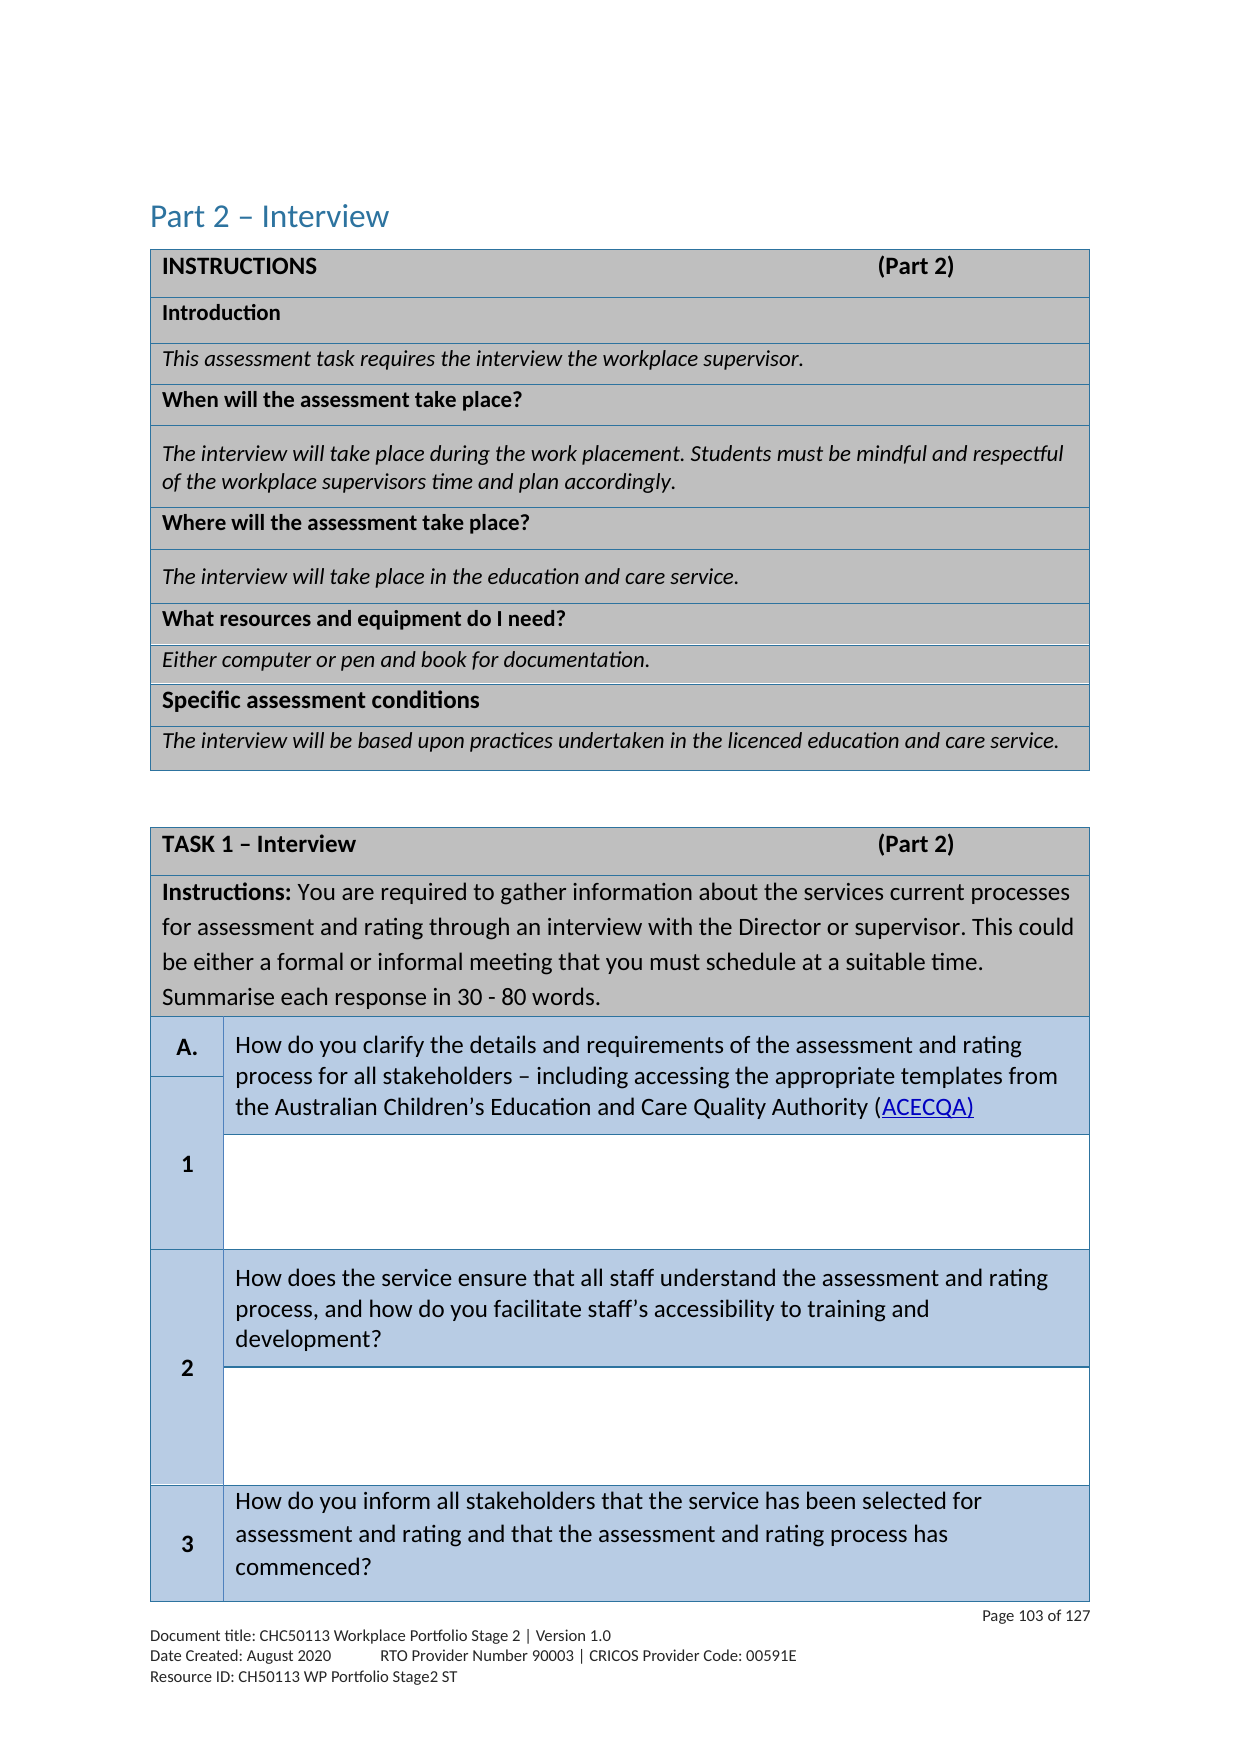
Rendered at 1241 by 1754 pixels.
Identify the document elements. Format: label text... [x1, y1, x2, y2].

table_cell What resources and equipment do I need? [151, 604, 1089, 644]
table_cell Where will the assessment take place? [151, 508, 1089, 549]
table_cell [224, 1368, 1089, 1484]
table_cell Either computer or pen and book for documentation. [151, 646, 1089, 683]
table_cell [224, 1135, 1089, 1249]
table_header INSTRUCTIONS [151, 250, 866, 297]
table_cell How do you inform all stakeholders that the service has been selected for assessment and rating and that the assessment and rating process has commenced? [224, 1486, 1089, 1601]
table_cell How does the service ensure that all staff understand the assessment and rating process, and how do you facilitate staff’s accessibility to training and development? [224, 1250, 1089, 1366]
table_header (Part 2) [866, 250, 1089, 297]
table_cell Introduction [151, 298, 1089, 343]
table_cell 1 [151, 1077, 223, 1249]
table_cell 2 [151, 1250, 223, 1484]
table_cell This assessment task requires the interview the workplace supervisor. [151, 344, 1089, 384]
table_cell The interview will take place in the education and care service. [151, 550, 1089, 603]
table_cell Instructions: You are required to gather information about the services current processes for assessment and rating through an interview with the Director or supervisor. This could be either a formal or informal meeting that you must schedule at a suitable time. Summarise each response in 30 - 80 words. [151, 876, 1089, 1016]
table_cell A. [151, 1017, 223, 1076]
table_cell The interview will take place during the work placement. Students must be mindful and respectful of the workplace supervisors time and plan accordingly. [151, 426, 1089, 507]
table_header TASK 1 – Interview [151, 828, 866, 875]
table_cell 3 [151, 1486, 223, 1601]
table_cell How do you clarify the details and requirements of the assessment and rating process for all stakeholders – including accessing the appropriate templates from the Australian Children’s Education and Care Quality Authority (ACECQA) [224, 1017, 1089, 1134]
table_cell When will the assessment take place? [151, 385, 1089, 425]
table_header (Part 2) [866, 828, 1089, 875]
table_cell The interview will be based upon practices undertaken in the licenced education and care service. [151, 727, 1089, 770]
text Part 2 – Interview [150, 196, 1090, 236]
table_cell Specific assessment conditions [151, 685, 1089, 726]
